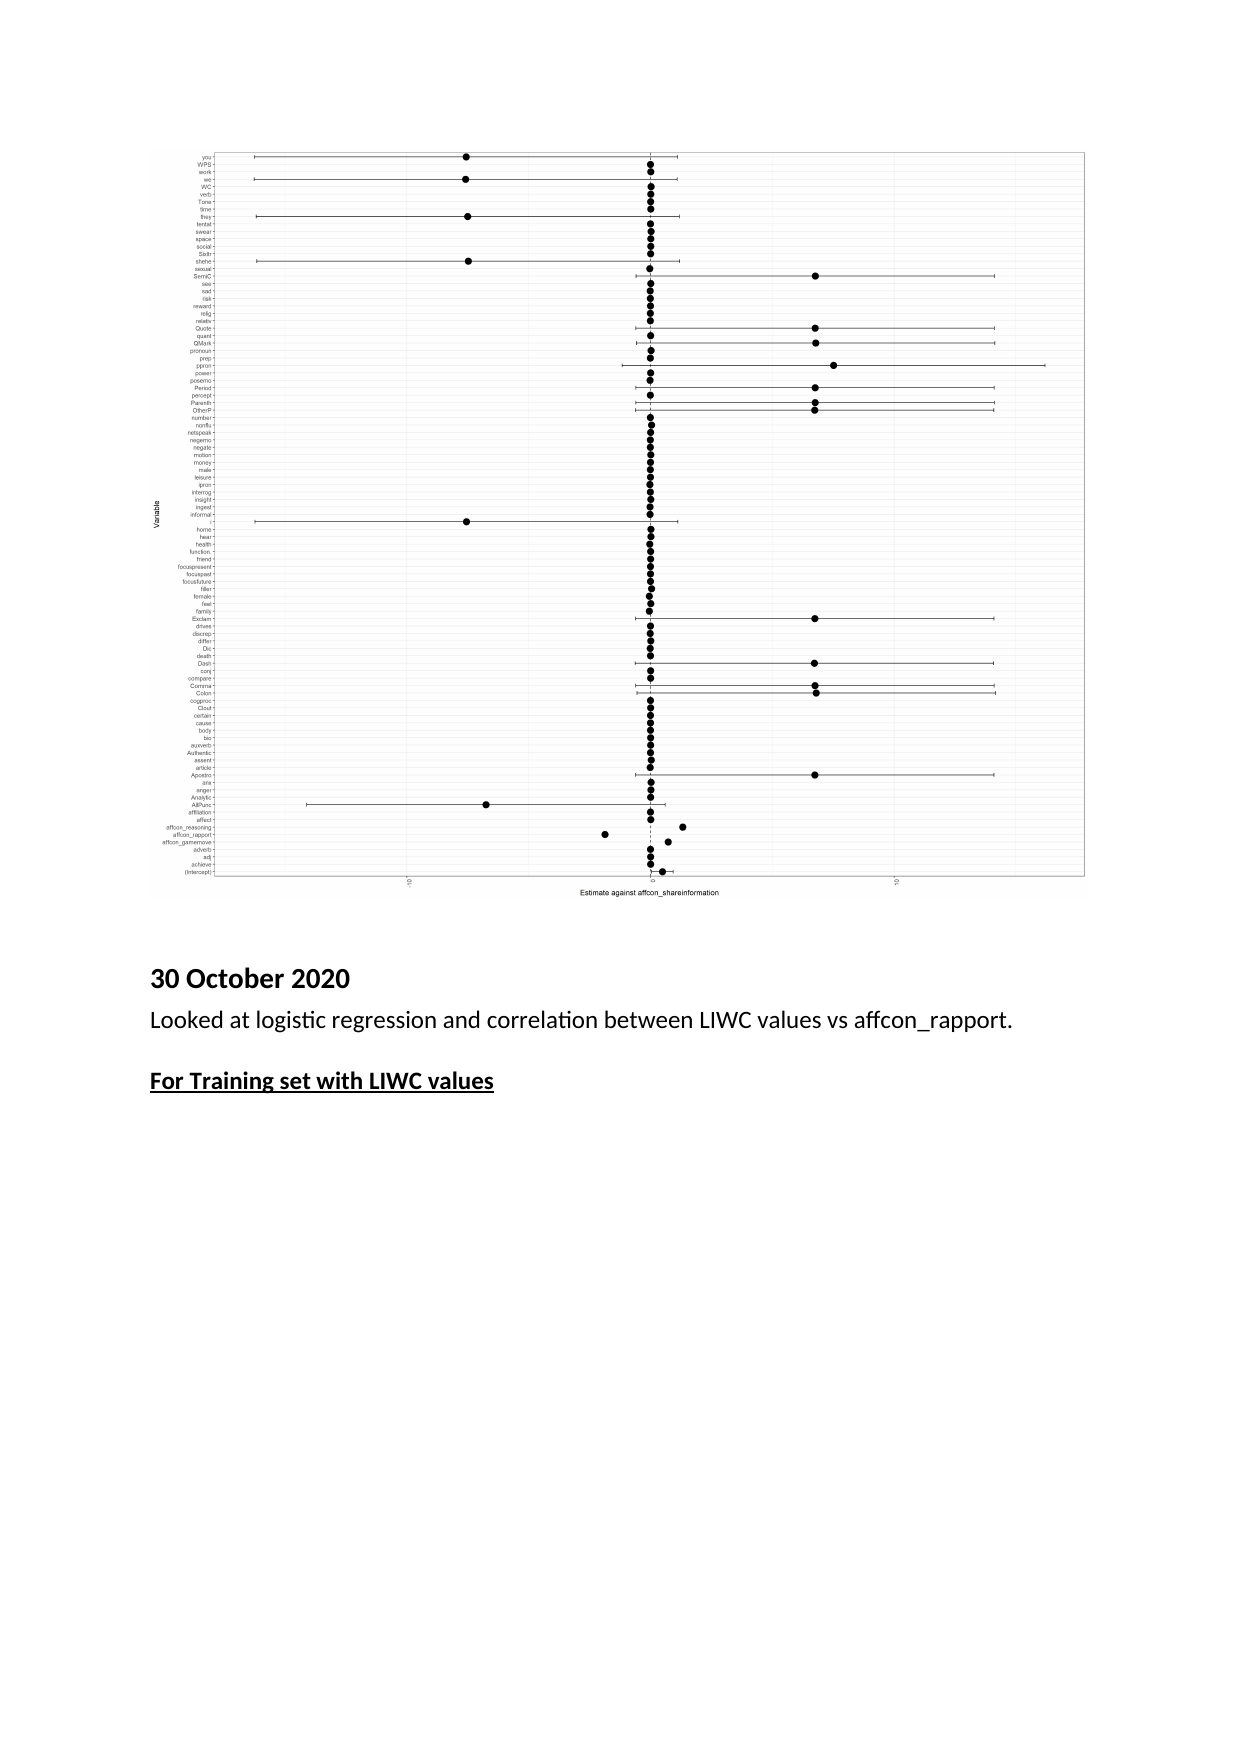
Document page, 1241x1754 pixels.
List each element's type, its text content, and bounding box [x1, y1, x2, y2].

text Looked at logistic regression and correlation between LIWC values vs affcon_rapport. [150, 1004, 1090, 1034]
subtitle 30 October 2020 [150, 960, 1090, 995]
picture [150, 149, 1088, 900]
text For Training set with LIWC values [150, 1065, 1090, 1095]
